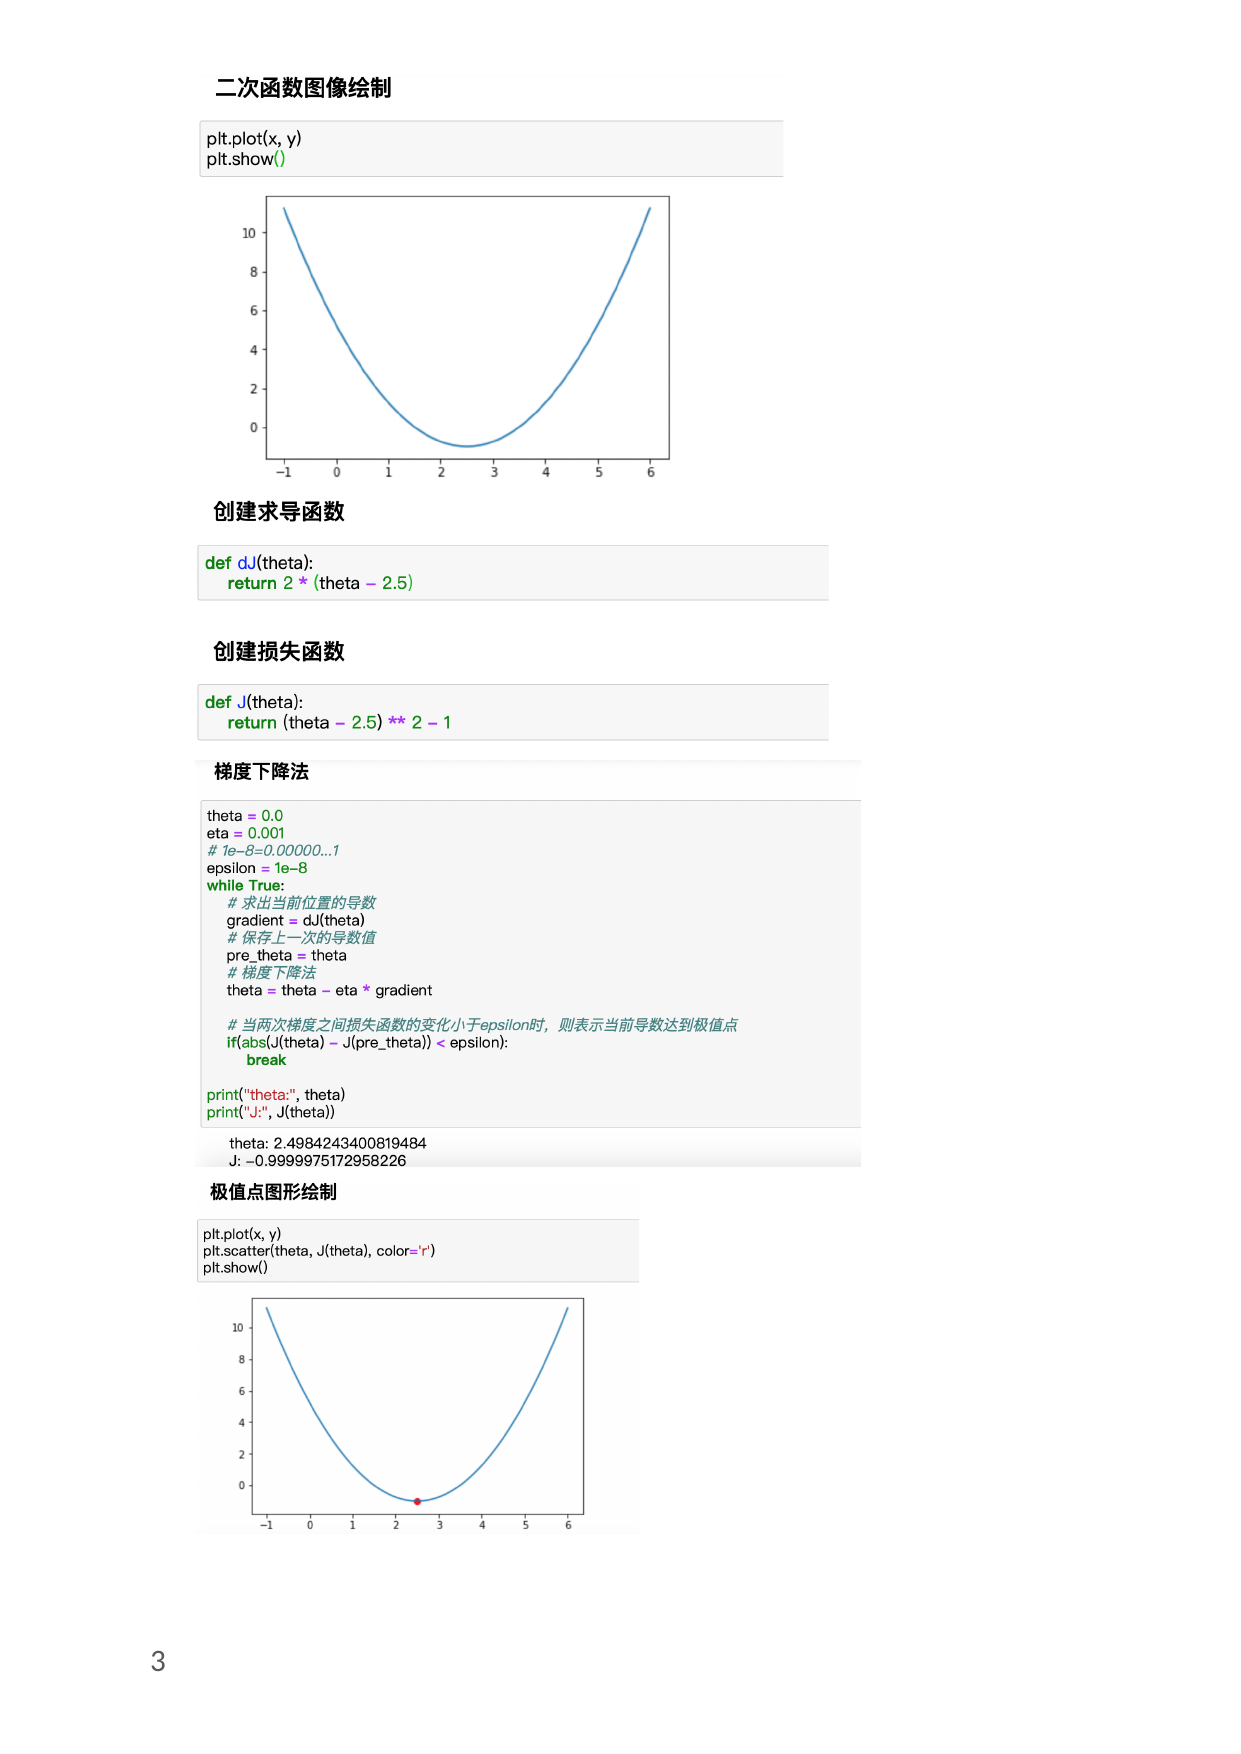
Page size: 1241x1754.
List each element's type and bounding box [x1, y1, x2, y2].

picture [195, 497, 829, 745]
picture [195, 1181, 640, 1534]
picture [195, 75, 784, 482]
picture [195, 760, 862, 1167]
